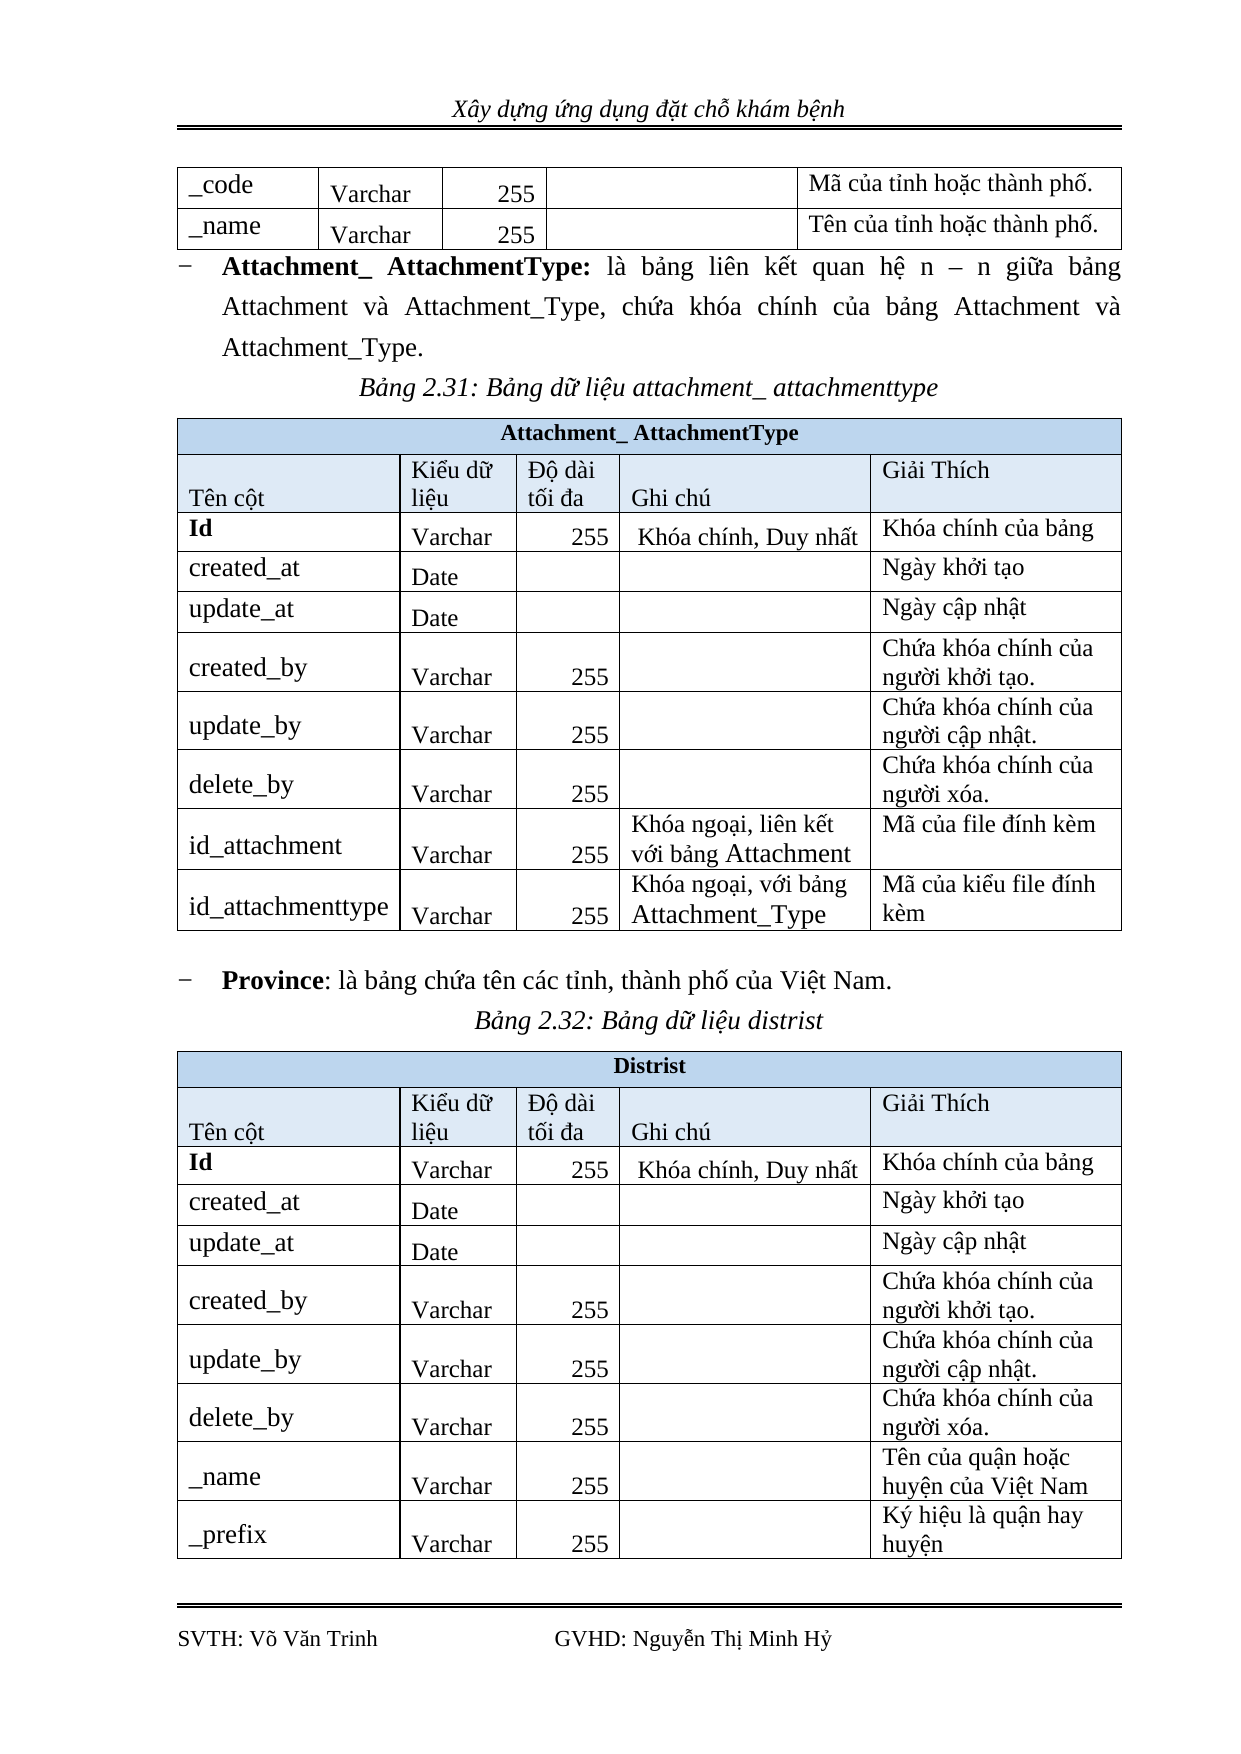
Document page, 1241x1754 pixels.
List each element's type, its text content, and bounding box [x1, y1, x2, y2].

table_cell Mã của tỉnh hoặc thành phố. [798, 168, 1121, 208]
list Attachment_ AttachmentType: là bảng liên kết quan hệ n – n giữa bảng Attachment và Attachment_Type, chứa khóa chính của bảng Attachment và Attachment_Type. [177, 250, 1122, 362]
table_cell Chứa khóa chính của người khởi tạo. [871, 1266, 1121, 1324]
table_cell Độ dài tối đa [517, 1088, 619, 1146]
table_cell created_at [178, 552, 399, 591]
table_header Distrist [178, 1052, 1121, 1087]
table_cell Chứa khóa chính của người xóa. [871, 750, 1121, 808]
table_cell update_at [178, 1226, 399, 1265]
table_cell Date [401, 592, 516, 632]
table_cell created_by [178, 1266, 399, 1324]
table_cell Id [178, 1147, 399, 1184]
table_cell Khóa chính của bảng [871, 1147, 1121, 1184]
table_cell 255 [517, 1501, 619, 1558]
table_cell Chứa khóa chính của người xóa. [871, 1384, 1121, 1441]
table_cell Tên cột [178, 455, 399, 512]
table_cell Varchar [401, 692, 516, 749]
table_cell Varchar [401, 1325, 516, 1382]
table_cell [620, 1442, 870, 1499]
table_cell update_by [178, 1325, 399, 1382]
table_cell Tên cột [178, 1088, 399, 1146]
table_cell Date [401, 1226, 516, 1265]
table_cell [620, 1226, 870, 1265]
table_cell Khóa chính, Duy nhất [620, 1147, 870, 1184]
table_cell Kiểu dữ liệu [401, 455, 516, 512]
table_cell Ký hiệu là quận hay huyện [871, 1501, 1121, 1558]
table_cell [620, 1501, 870, 1558]
table_cell 255 [517, 750, 619, 808]
table_cell created_by [178, 633, 399, 691]
table_cell 255 [517, 809, 619, 868]
table_cell Varchar [401, 809, 516, 868]
table_cell Chứa khóa chính của người khởi tạo. [871, 633, 1121, 691]
table_cell delete_by [178, 1384, 399, 1441]
table_cell [517, 592, 619, 632]
table_cell [620, 552, 870, 591]
table_cell Varchar [401, 1384, 516, 1441]
table_cell 255 [517, 1147, 619, 1184]
table_cell Mã của kiểu file đính kèm [871, 870, 1121, 929]
table_cell Varchar [401, 1442, 516, 1499]
table_cell [620, 633, 870, 691]
table_cell Giải Thích [871, 1088, 1121, 1146]
table_cell Varchar [401, 633, 516, 691]
table_cell Varchar [401, 1501, 516, 1558]
table_cell 255 [517, 1442, 619, 1499]
table_cell Varchar [319, 209, 442, 249]
table_cell [620, 1384, 870, 1441]
table_cell Ngày cập nhật [871, 592, 1121, 632]
table_cell 255 [517, 633, 619, 691]
table_header Attachment_ AttachmentType [178, 419, 1121, 454]
table_cell [620, 1185, 870, 1225]
table_cell [620, 1325, 870, 1382]
table_cell Date [401, 1185, 516, 1225]
table_cell Khóa chính của bảng [871, 513, 1121, 551]
table_cell _name [178, 1442, 399, 1499]
table_cell Ghi chú [620, 455, 870, 512]
text Bảng 2.31: Bảng dữ liệu attachment_ attachmenttype [177, 371, 1122, 402]
table_cell Chứa khóa chính của người cập nhật. [871, 1325, 1121, 1382]
table_cell Khóa ngoại, với bảng Attachment_Type [620, 870, 870, 929]
table_cell [547, 168, 797, 208]
table_cell Varchar [401, 1266, 516, 1324]
table_cell update_at [178, 592, 399, 632]
table_cell Varchar [401, 513, 516, 551]
table_cell Varchar [401, 870, 516, 929]
table_cell [620, 1266, 870, 1324]
table_cell Varchar [401, 1147, 516, 1184]
table_cell delete_by [178, 750, 399, 808]
table_cell 255 [517, 870, 619, 929]
table_cell Varchar [319, 168, 442, 208]
table_cell [517, 552, 619, 591]
table_cell Varchar [401, 750, 516, 808]
table_cell [620, 692, 870, 749]
table_cell Ngày khởi tạo [871, 1185, 1121, 1225]
table_cell [620, 750, 870, 808]
table_cell Ngày cập nhật [871, 1226, 1121, 1265]
table_cell 255 [517, 1325, 619, 1382]
table_cell Độ dài tối đa [517, 455, 619, 512]
table_cell Chứa khóa chính của người cập nhật. [871, 692, 1121, 749]
table_cell 255 [517, 692, 619, 749]
table_cell _prefix [178, 1501, 399, 1558]
table_cell [517, 1226, 619, 1265]
table_cell Khóa chính, Duy nhất [620, 513, 870, 551]
table_cell 255 [517, 513, 619, 551]
table_cell update_by [178, 692, 399, 749]
table_cell [547, 209, 797, 249]
table_cell 255 [443, 168, 546, 208]
table_cell 255 [517, 1266, 619, 1324]
table_cell Khóa ngoại, liên kết với bảng Attachment [620, 809, 870, 868]
table_cell [517, 1185, 619, 1225]
table_cell Tên của quận hoặc huyện của Việt Nam [871, 1442, 1121, 1499]
table_cell id_attachment [178, 809, 399, 868]
table_cell 255 [443, 209, 546, 249]
table_cell Mã của file đính kèm [871, 809, 1121, 868]
table_cell Id [178, 513, 399, 551]
table_cell Ngày khởi tạo [871, 552, 1121, 591]
table_cell created_at [178, 1185, 399, 1225]
table_cell Date [401, 552, 516, 591]
table_cell _code [178, 168, 318, 208]
table_cell [620, 592, 870, 632]
list Province: là bảng chứa tên các tỉnh, thành phố của Việt Nam. [177, 964, 1122, 995]
table_cell Tên của tỉnh hoặc thành phố. [798, 209, 1121, 249]
table_cell id_attachmenttype [178, 870, 399, 929]
table_cell Ghi chú [620, 1088, 870, 1146]
table_cell Kiểu dữ liệu [401, 1088, 516, 1146]
table_cell 255 [517, 1384, 619, 1441]
text Bảng 2.32: Bảng dữ liệu distrist [177, 1004, 1122, 1036]
table_cell _name [178, 209, 318, 249]
table_cell Giải Thích [871, 455, 1121, 512]
